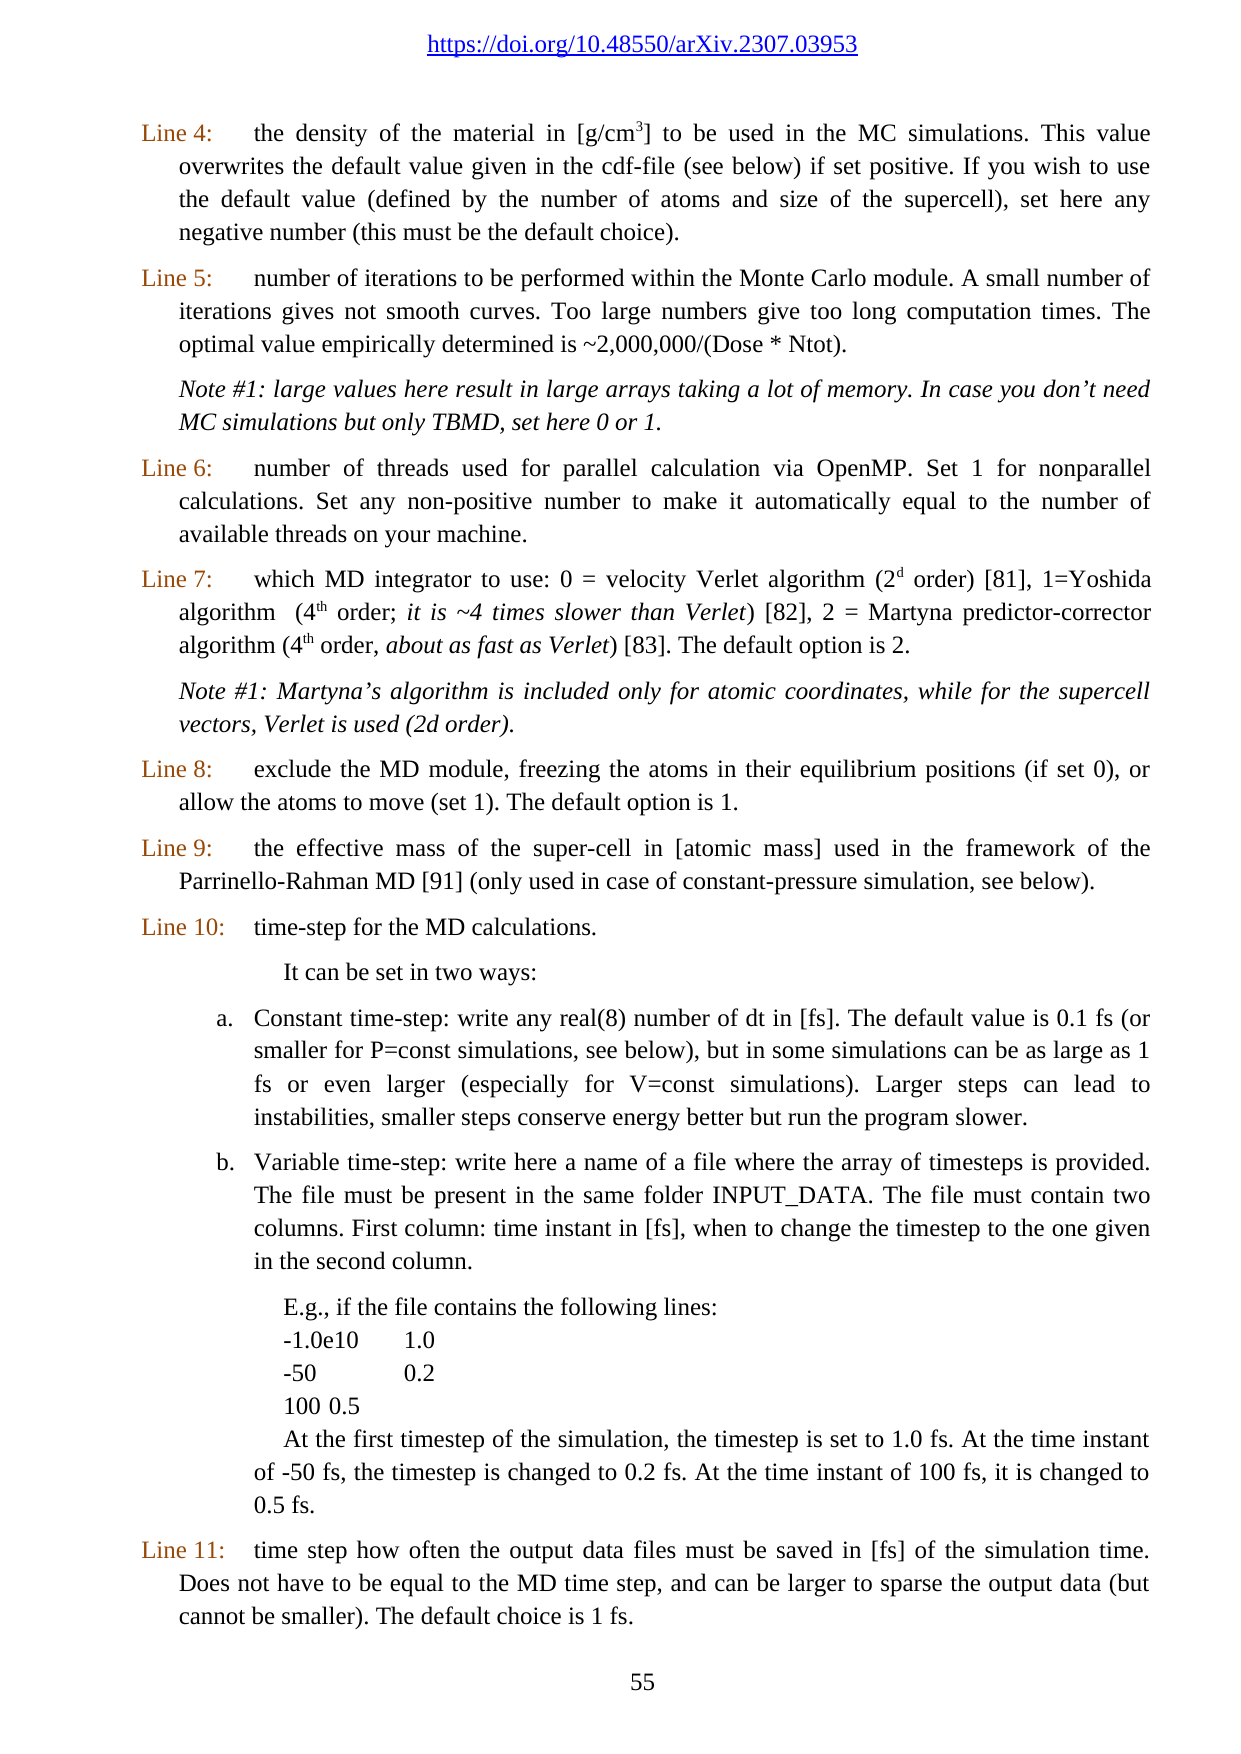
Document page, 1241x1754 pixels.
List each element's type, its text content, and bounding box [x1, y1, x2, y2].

text -1.0e10 1.0 [253, 1325, 1152, 1353]
text 100 0.5 [253, 1391, 1152, 1419]
text At the first timestep of the simulation, the timestep is set to 1.0 fs. At the time instant of -50 fs, the timestep is changed to 0.2 fs. At the time instant of 100 fs, it is changed to 0.5 fs. [253, 1424, 1152, 1519]
text Note #1: Martyna’s algorithm is included only for atomic coordinates, while for the supercell vectors, Verlet is used (2d order). [178, 676, 1152, 738]
list exclude the MD module, freezing the atoms in their equilibrium positions (if set 0), or allow the atoms to move (set 1). The default option is 1. [141, 754, 1152, 816]
list number of threads used for parallel calculation via OpenMP. Set 1 for nonparallel calculations. Set any non-positive number to make it automatically equal to the number of available threads on your machine. [141, 453, 1152, 548]
list time step how often the output data files must be saved in [fs] of the simulation time. Does not have to be equal to the MD time step, and can be larger to sparse the output data (but cannot be smaller). The default choice is 1 fs. [141, 1535, 1152, 1630]
text Note #1: large values here result in large arrays taking a lot of memory. In case you don’t need MC simulations but only TBMD, set here 0 or 1. [178, 374, 1152, 436]
text It can be set in two ways: [253, 957, 1152, 986]
text -50 0.2 [253, 1358, 1152, 1387]
text E.g., if the file contains the following lines: [253, 1292, 1152, 1321]
list which MD integrator to use: 0 = velocity Verlet algorithm (2d order) [81], 1=Yoshida algorithm (4th order; it is ~4 times slower than Verlet) [82], 2 = Martyna predictor-corrector algorithm (4th order, about as fast as Verlet) [83]. The default option is 2. [141, 564, 1152, 659]
list number of iterations to be performed within the Monte Carlo module. A small number of iterations gives not smooth curves. Too large numbers give too long computation times. The optimal value empirically determined is ~2,000,000/(Dose * Ntot). [141, 263, 1152, 357]
list the density of the material in [g/cm3] to be used in the MC simulations. This value overwrites the default value given in the cdf-file (see below) if set positive. If you wish to use the default value (defined by the number of atoms and size of the supercell), set here any negative number (this must be the default choice). [141, 118, 1152, 246]
list time-step for the MD calculations. [141, 912, 1152, 940]
list Constant time-step: write any real(8) number of dt in [fs]. The default value is 0.1 fs (or smaller for P=const simulations, see below), but in some simulations can be as large as 1 fs or even larger (especially for V=const simulations). Larger steps can lead to instabilities, smaller steps conserve energy better but run the program slower. [216, 1003, 1152, 1130]
list the effective mass of the super-cell in [atomic mass] used in the framework of the Parrinello-Rahman MD [91] (only used in case of constant-pressure simulation, see below). [141, 833, 1152, 895]
list Variable time-step: write here a name of a file where the array of timesteps is provided. The file must be present in the same folder INPUT_DATA. The file must contain two columns. First column: time instant in [fs], when to change the timestep to the one given in the second column. [216, 1147, 1152, 1275]
